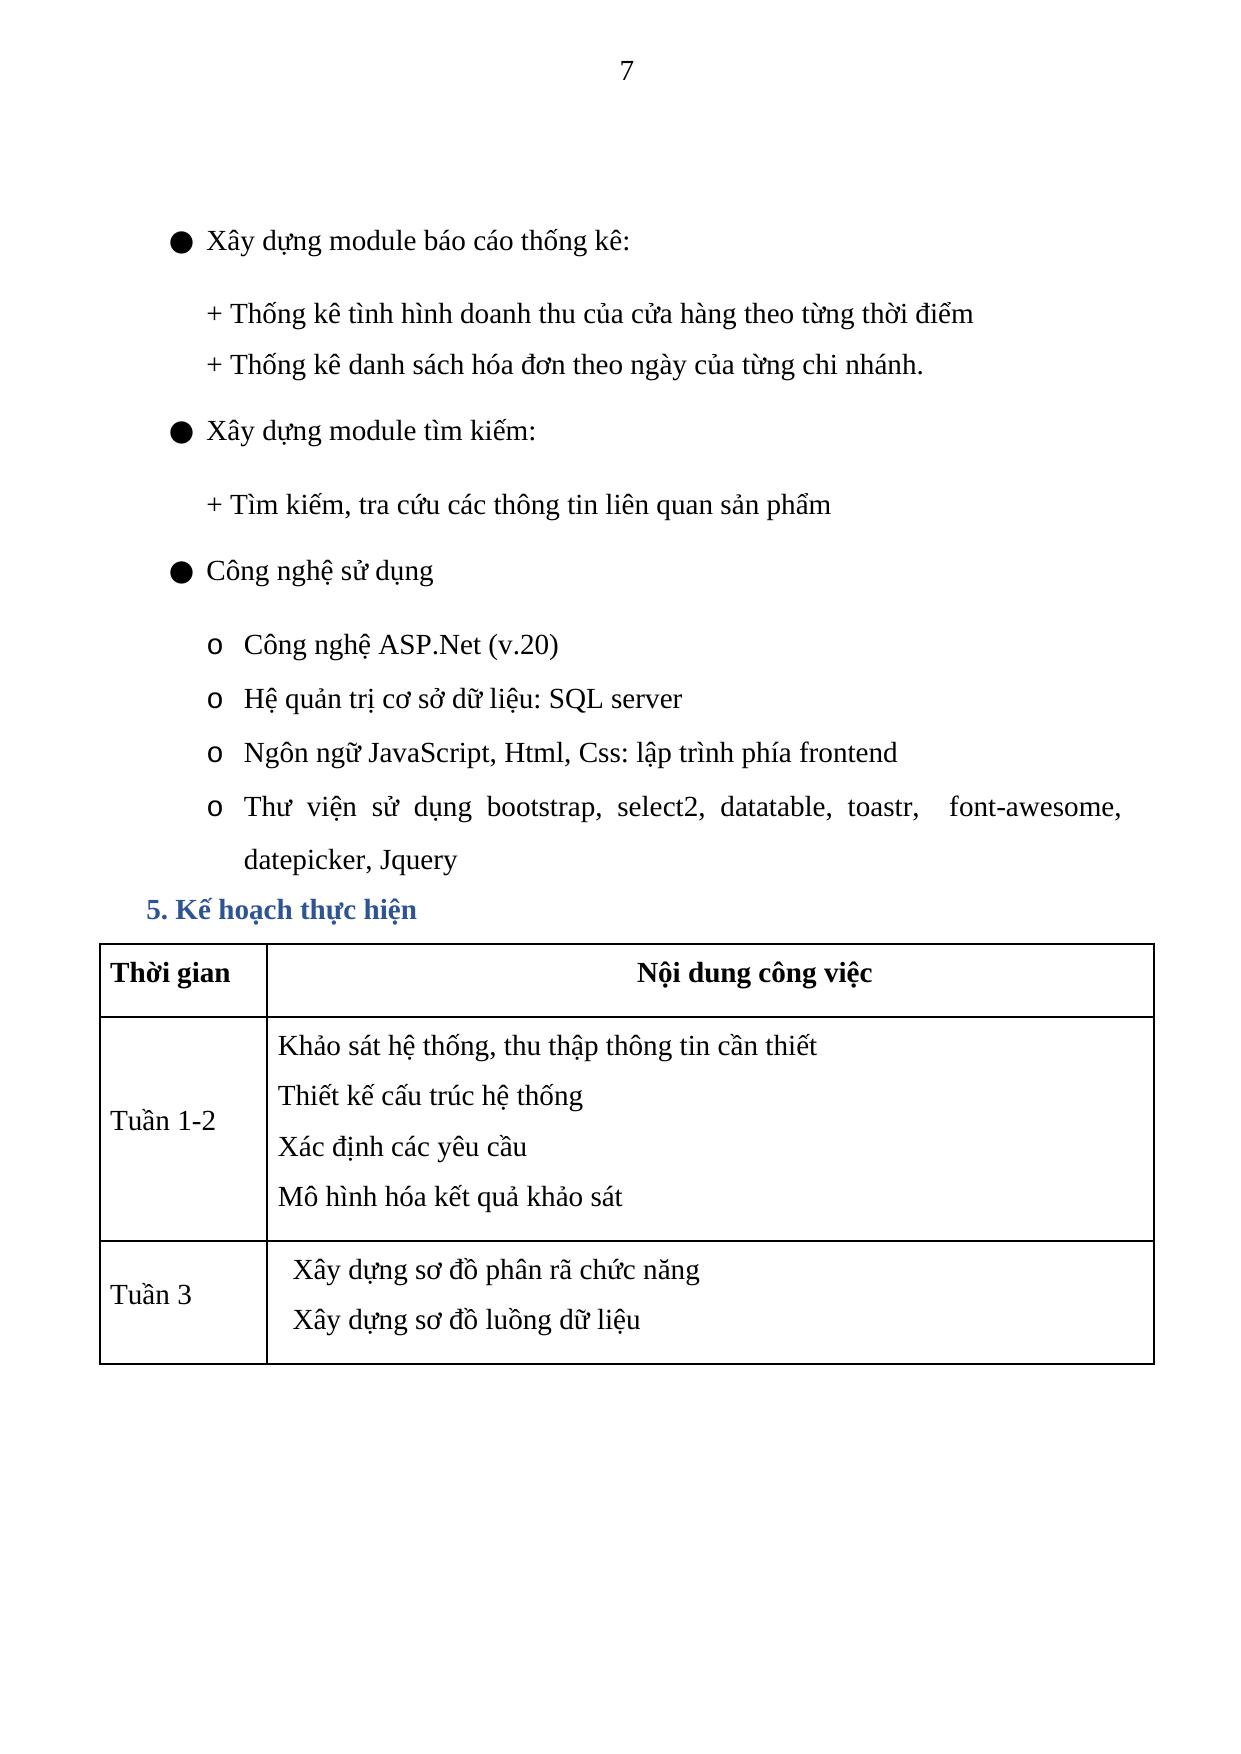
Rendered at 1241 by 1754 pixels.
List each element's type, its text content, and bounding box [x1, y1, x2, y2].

list Xây dựng module báo cáo thống kê: [169, 207, 1122, 267]
table_cell Tuần 3 [101, 1242, 266, 1363]
table_cell Xây dựng sơ đồ phân rã chức năng Xây dựng sơ đồ luồng dữ liệu [268, 1242, 1153, 1363]
list Công nghệ sử dụng [169, 537, 1122, 597]
list Ngôn ngữ JavaScript, Html, Css: lập trình phía frontend [206, 735, 1122, 771]
list Thư viện sử dụng bootstrap, select2, datatable, toastr, font-awesome, datepicker, Jquery [206, 789, 1122, 875]
text + Thống kê tình hình doanh thu của cửa hàng theo từng thời điểm [206, 296, 1122, 330]
list Công nghệ ASP.Net (v.20) [206, 627, 1122, 663]
table_header Nội dung công việc [268, 945, 1153, 1016]
text + Thống kê danh sách hóa đơn theo ngày của từng chi nhánh. [206, 347, 1122, 380]
subtitle 5. Kế hoạch thực hiện [146, 892, 1122, 926]
table_cell Tuần 1-2 [101, 1018, 266, 1239]
list Xây dựng module tìm kiếm: [169, 397, 1122, 457]
table_cell Khảo sát hệ thống, thu thập thông tin cần thiết Thiết kế cấu trúc hệ thống Xác định các yêu cầu Mô hình hóa kết quả khảo sát [268, 1018, 1153, 1239]
text + Tìm kiếm, tra cứu các thông tin liên quan sản phẩm [206, 487, 1122, 520]
list Hệ quản trị cơ sở dữ liệu: SQL server [206, 681, 1122, 717]
table_header Thời gian [101, 945, 266, 1016]
